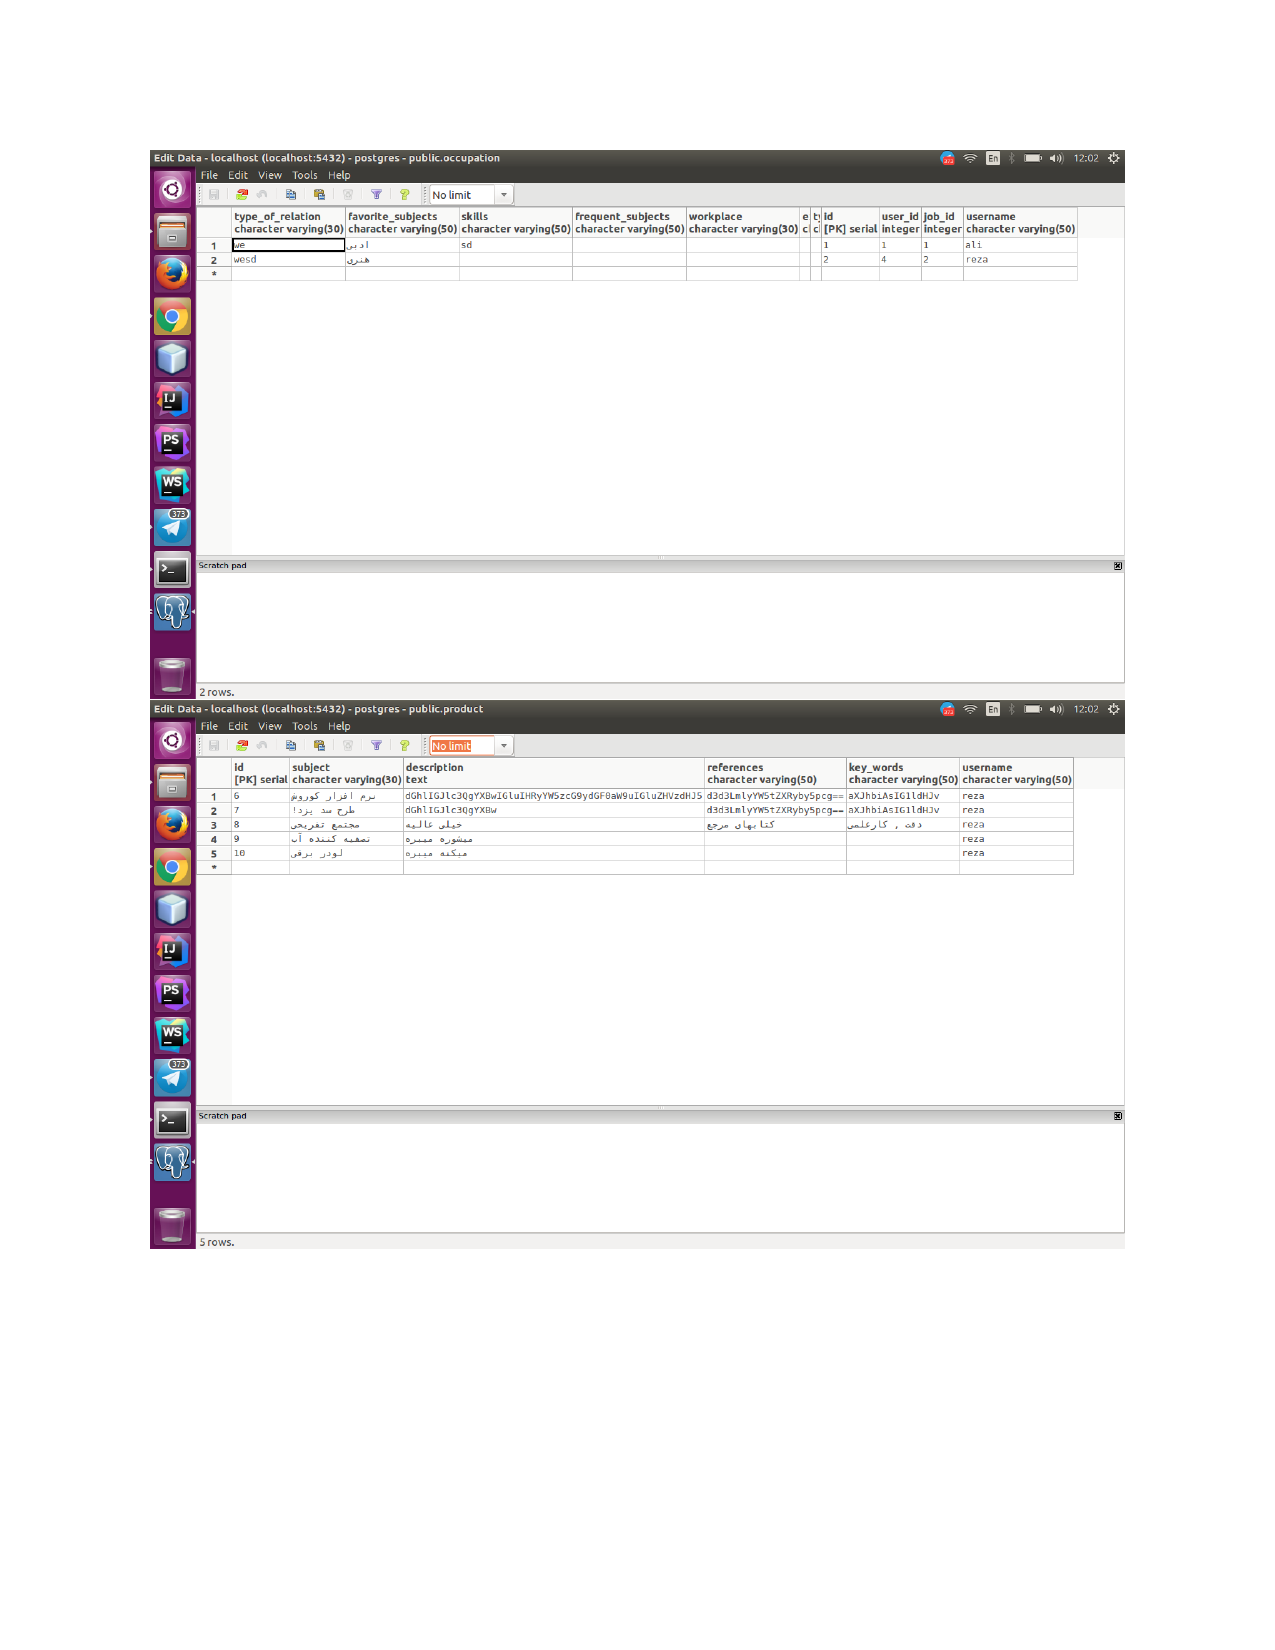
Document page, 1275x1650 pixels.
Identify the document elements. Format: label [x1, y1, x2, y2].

picture [150, 150, 1125, 699]
picture [150, 700, 1125, 1249]
